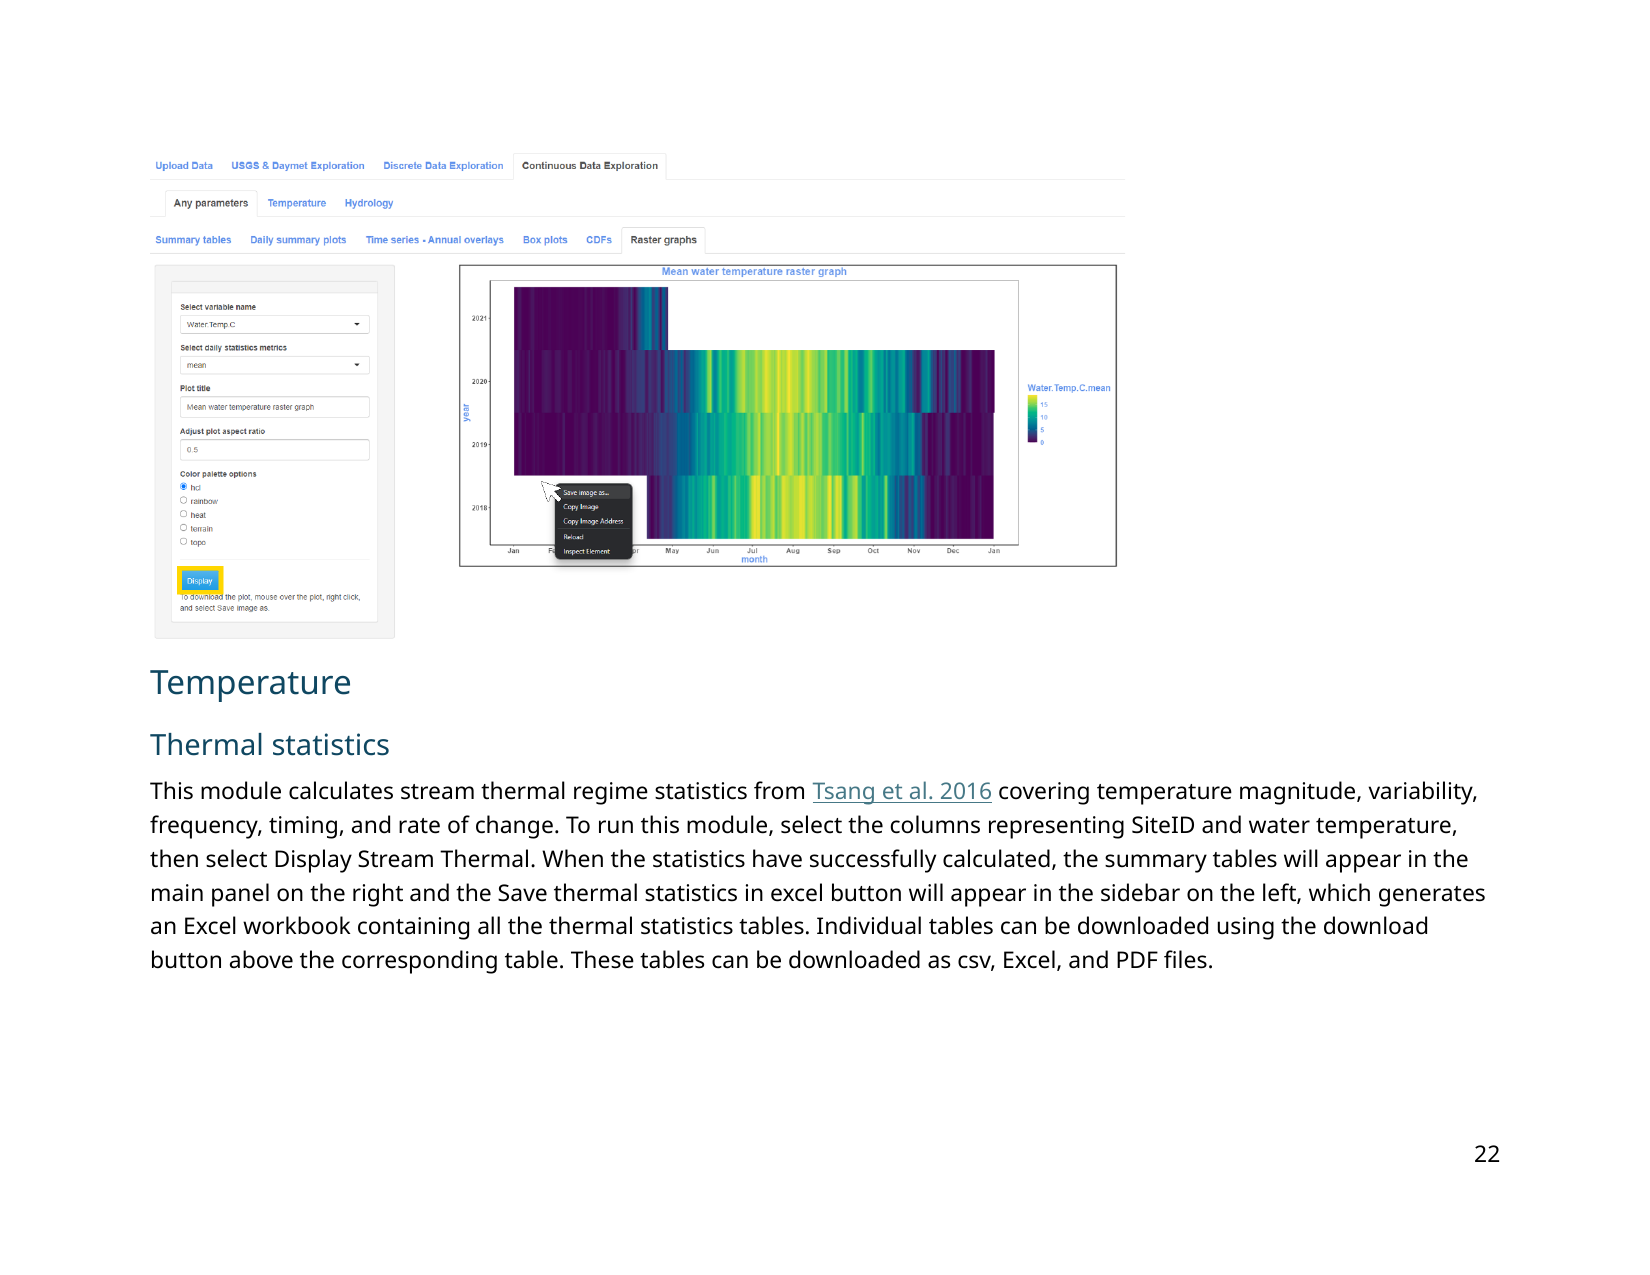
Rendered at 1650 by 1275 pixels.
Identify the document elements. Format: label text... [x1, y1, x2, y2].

picture [150, 150, 1125, 640]
subtitle Temperature [150, 658, 1500, 704]
subtitle Thermal statistics [150, 724, 1500, 764]
text This module calculates stream thermal regime statistics from Tsang et al. 2016 covering temperature magnitude, variability, frequency, timing, and rate of change. To run this module, select the columns representing SiteID and water temperature, then select Display Stream Thermal. When the statistics have successfully calculated, the summary tables will appear in the main panel on the right and the Save thermal statistics in excel button will appear in the sidebar on the left, which generates an Excel workbook containing all the thermal statistics tables. Individual tables can be downloaded using the download button above the corresponding table. These tables can be downloaded as csv, Excel, and PDF files. [150, 775, 1500, 975]
